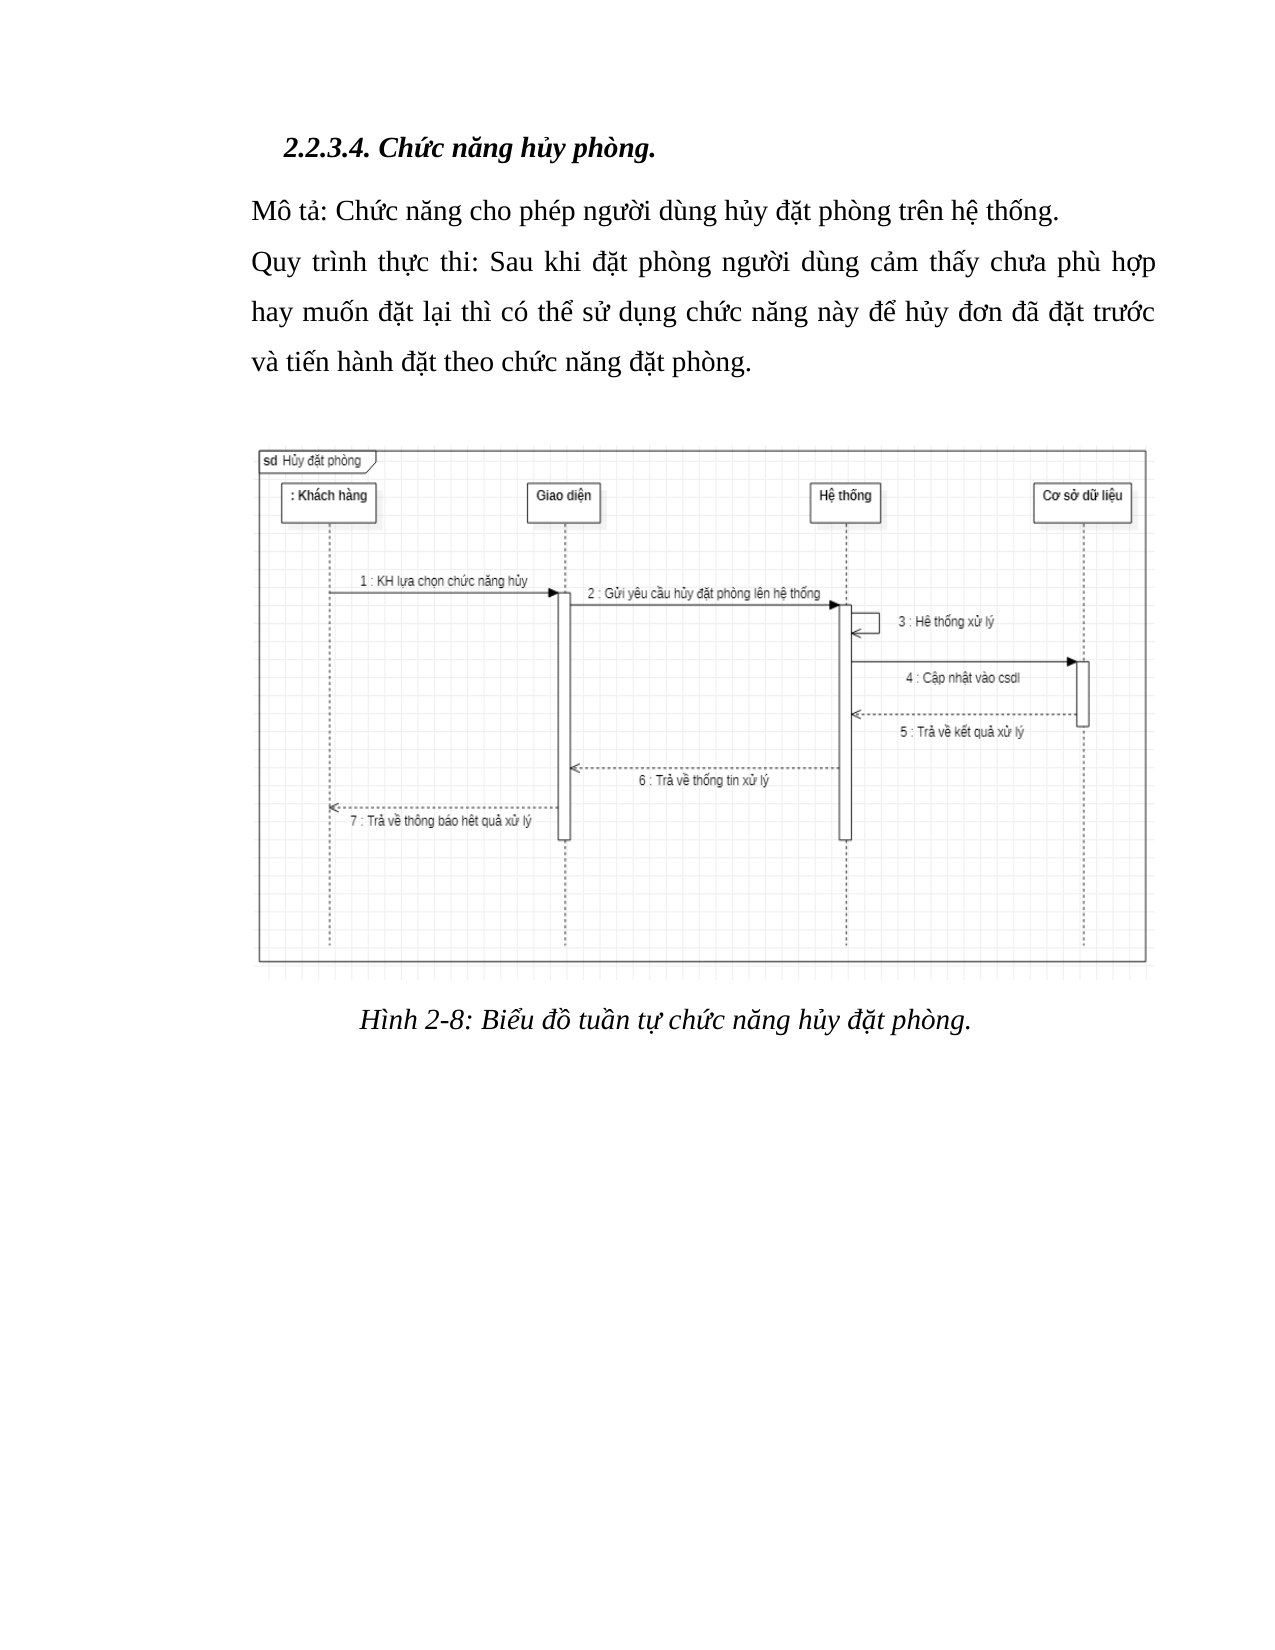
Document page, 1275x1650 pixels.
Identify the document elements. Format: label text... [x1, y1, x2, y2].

text Quy trình thực thi: Sau khi đặt phòng người dùng cảm thấy chưa phù hợp hay muốn đặt lại thì có thể sử dụng chức năng này để hủy đơn đã đặt trước và tiến hành đặt theo chức năng đặt phòng. [251, 244, 1157, 378]
text Mô tả: Chức năng cho phép người dùng hủy đặt phòng trên hệ thống. [251, 193, 1157, 227]
picture [253, 445, 1155, 980]
text Hình 2-8: Biểu đồ tuần tự chức năng hủy đặt phòng. [177, 1002, 1157, 1036]
text Chức năng hủy phòng. [283, 131, 1157, 164]
